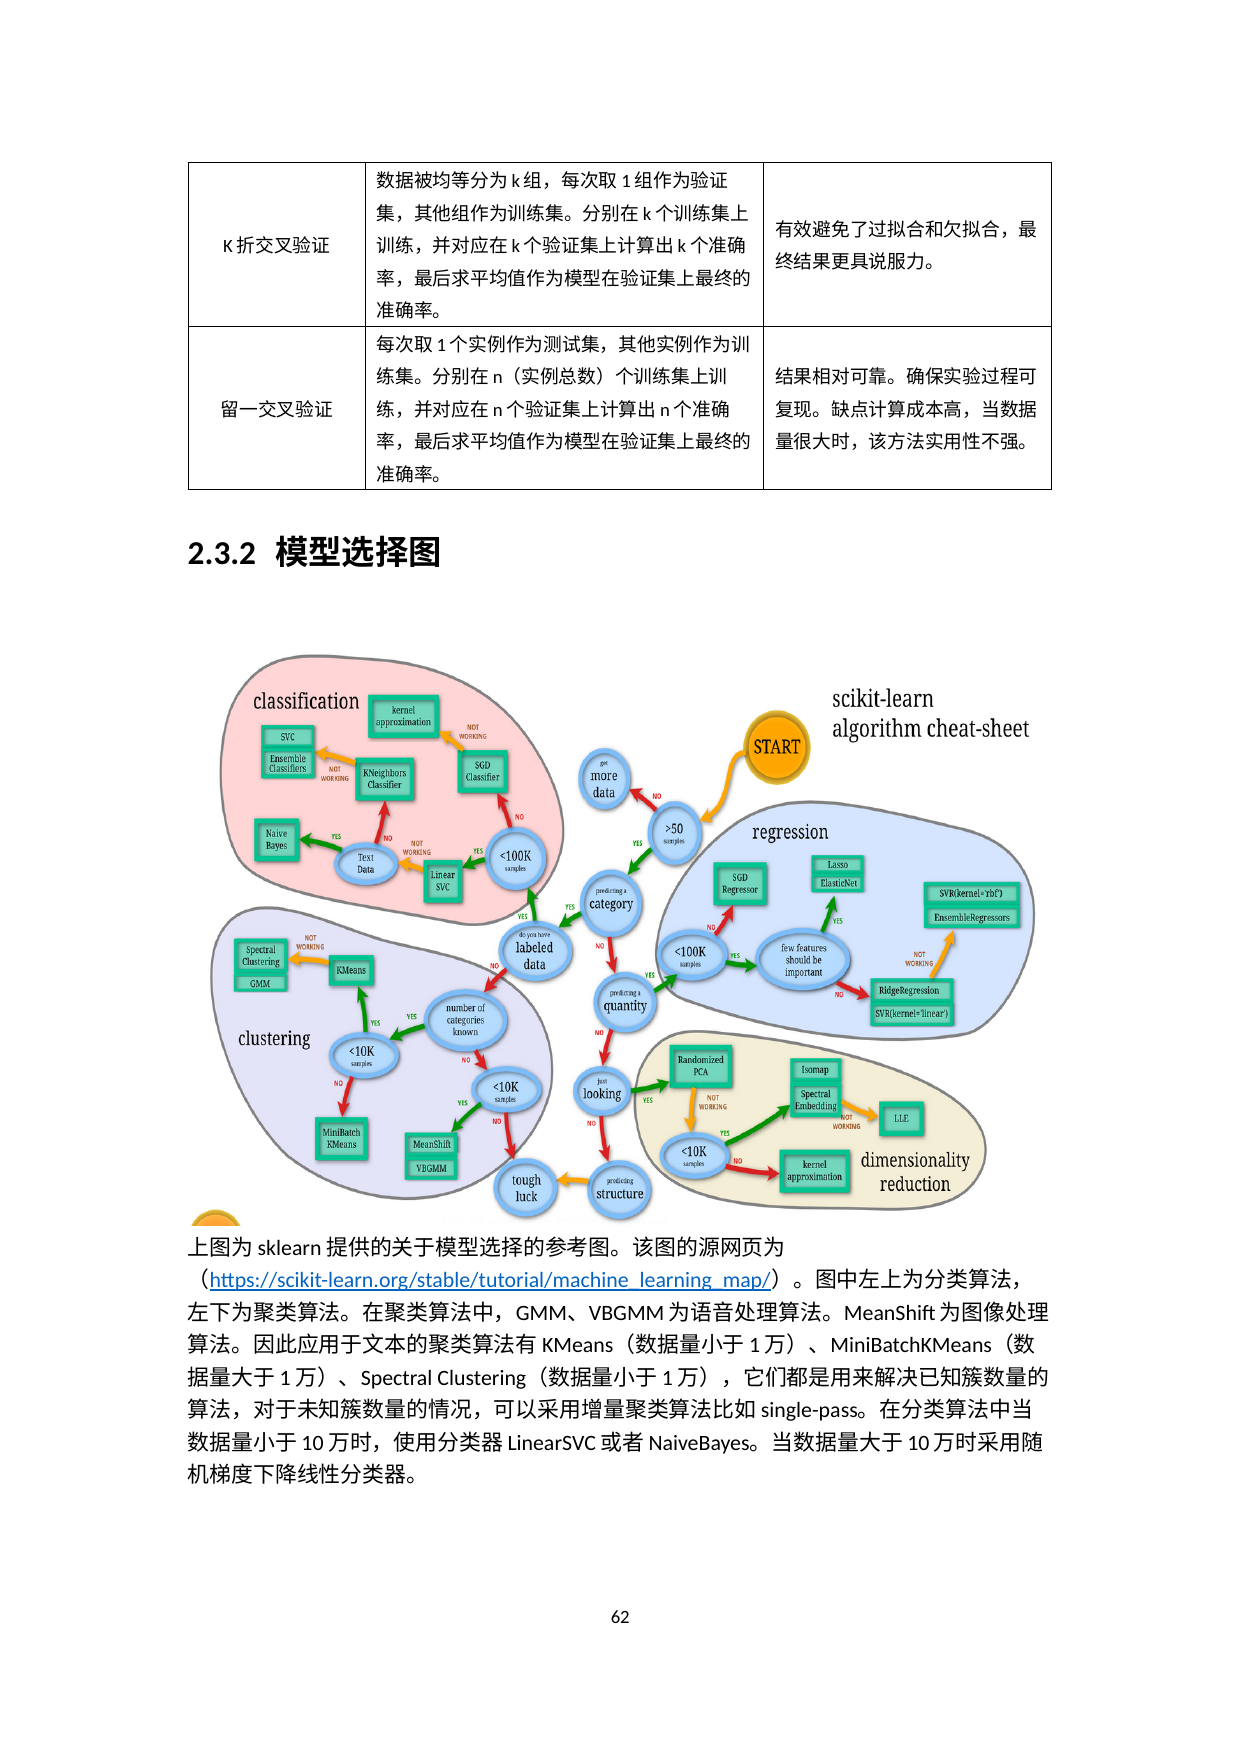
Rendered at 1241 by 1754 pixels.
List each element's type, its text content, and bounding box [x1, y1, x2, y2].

text 上图为sklearn提供的关于模型选择的参考图。该图的源网页为 [187, 1229, 1053, 1262]
text （https://scikit-learn.org/stable/tutorial/machine_learning_map/）。图中左上为分类算法，左下为聚类算法。在聚类算法中，GMM、VBGMM为语音处理算法。MeanShift为图像处理算法。因此应用于文本的聚类算法有KMeans（数据量小于1万）、MiniBatchKMeans（数据量大于1万）、Spectral Clustering（数据量小于1万），它们都是用来解决已知簇数量的算法，对于未知簇数量的情况，可以采用增量聚类算法比如single-pass。在分类算法中当数据量小于10万时，使用分类器LinearSVC或者NaiveBayes。当数据量大于10万时采用随机梯度下降线性分类器。 [187, 1262, 1053, 1489]
table_cell 数据被均等分为k组，每次取1组作为验证集，其他组作为训练集。分别在k个训练集上训练，并对应在k个验证集上计算出k个准确率，最后求平均值作为模型在验证集上最终的准确率。 [366, 163, 763, 326]
table_cell 每次取1个实例作为测试集，其他实例作为训练集。分别在n（实例总数）个训练集上训练，并对应在n个验证集上计算出n个准确率，最后求平均值作为模型在验证集上最终的准确率。 [366, 327, 763, 489]
picture [187, 648, 1053, 1226]
table_cell 有效避免了过拟合和欠拟合，最终结果更具说服力。 [764, 163, 1051, 326]
table_cell 留一交叉验证 [189, 327, 365, 489]
subtitle 模型选择图 [187, 517, 1053, 582]
table_cell 结果相对可靠。确保实验过程可复现。缺点计算成本高，当数据量很大时，该方法实用性不强。 [764, 327, 1051, 489]
table_cell K折交叉验证 [189, 163, 365, 326]
